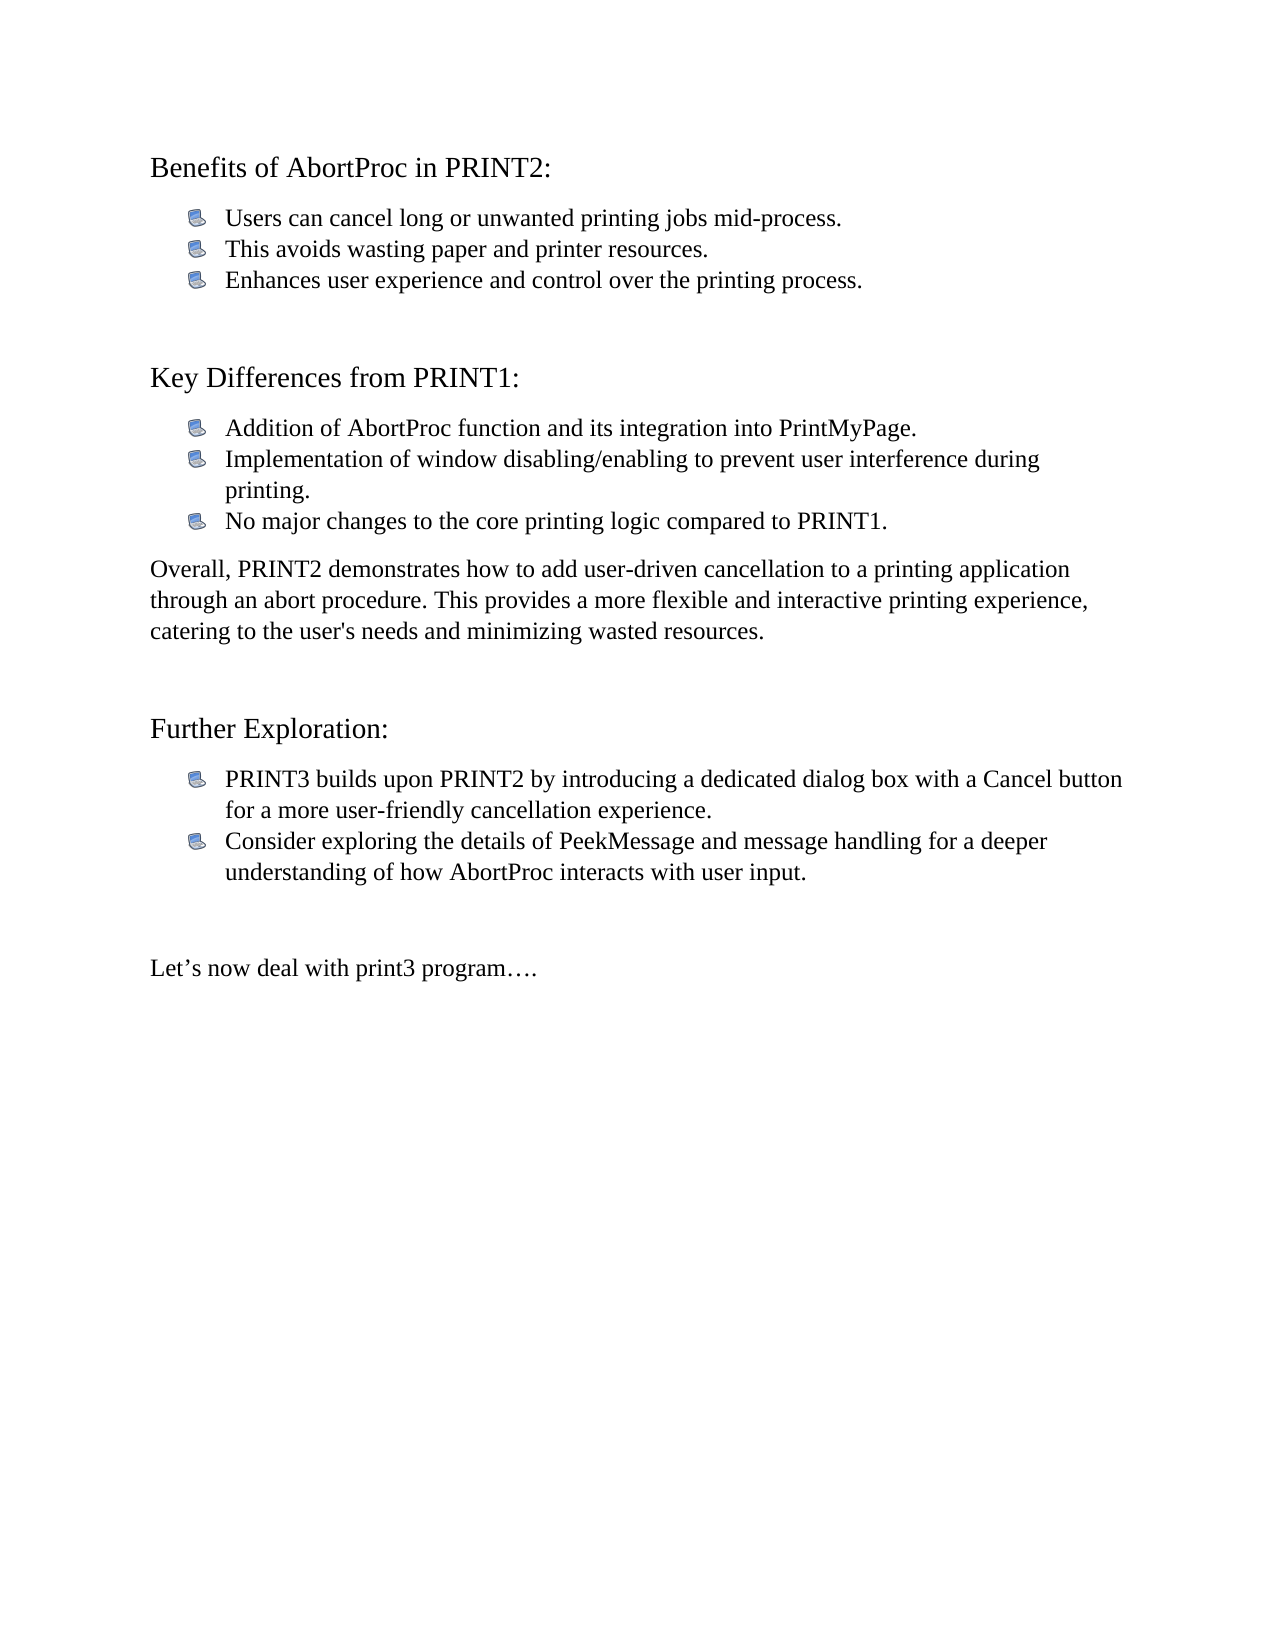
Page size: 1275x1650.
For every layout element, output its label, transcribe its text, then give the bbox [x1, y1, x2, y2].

picture [188, 771, 206, 788]
list Consider exploring the details of PeekMessage and message handling for a deeper understanding of how AbortProc interacts with user input. [187, 826, 1125, 886]
text Further Exploration: [150, 711, 1125, 745]
picture [188, 240, 206, 258]
picture [188, 513, 206, 530]
text Let’s now deal with print3 program…. [150, 953, 1125, 982]
list PRINT3 builds upon PRINT2 by introducing a dedicated dialog box with a Cancel button for a more user-friendly cancellation experience. [187, 764, 1125, 824]
text Overall, PRINT2 demonstrates how to add user-driven cancellation to a printing application through an abort procedure. This provides a more flexible and interactive printing experience, catering to the user's needs and minimizing wasted resources. [150, 554, 1125, 645]
picture [188, 209, 206, 227]
list No major changes to the core printing logic compared to PRINT1. [187, 506, 1125, 535]
text Key Differences from PRINT1: [150, 360, 1125, 394]
list Implementation of window disabling/enabling to prevent user interference during printing. [187, 444, 1125, 504]
list Users can cancel long or unwanted printing jobs mid-process. [187, 203, 1125, 232]
picture [188, 833, 206, 850]
list Addition of AbortProc function and its integration into PrintMyPage. [187, 413, 1125, 442]
picture [188, 271, 206, 289]
picture [188, 450, 206, 468]
text Benefits of AbortProc in PRINT2: [150, 150, 1125, 183]
picture [188, 419, 206, 437]
list Enhances user experience and control over the printing process. [187, 265, 1125, 294]
list This avoids wasting paper and printer resources. [187, 234, 1125, 263]
